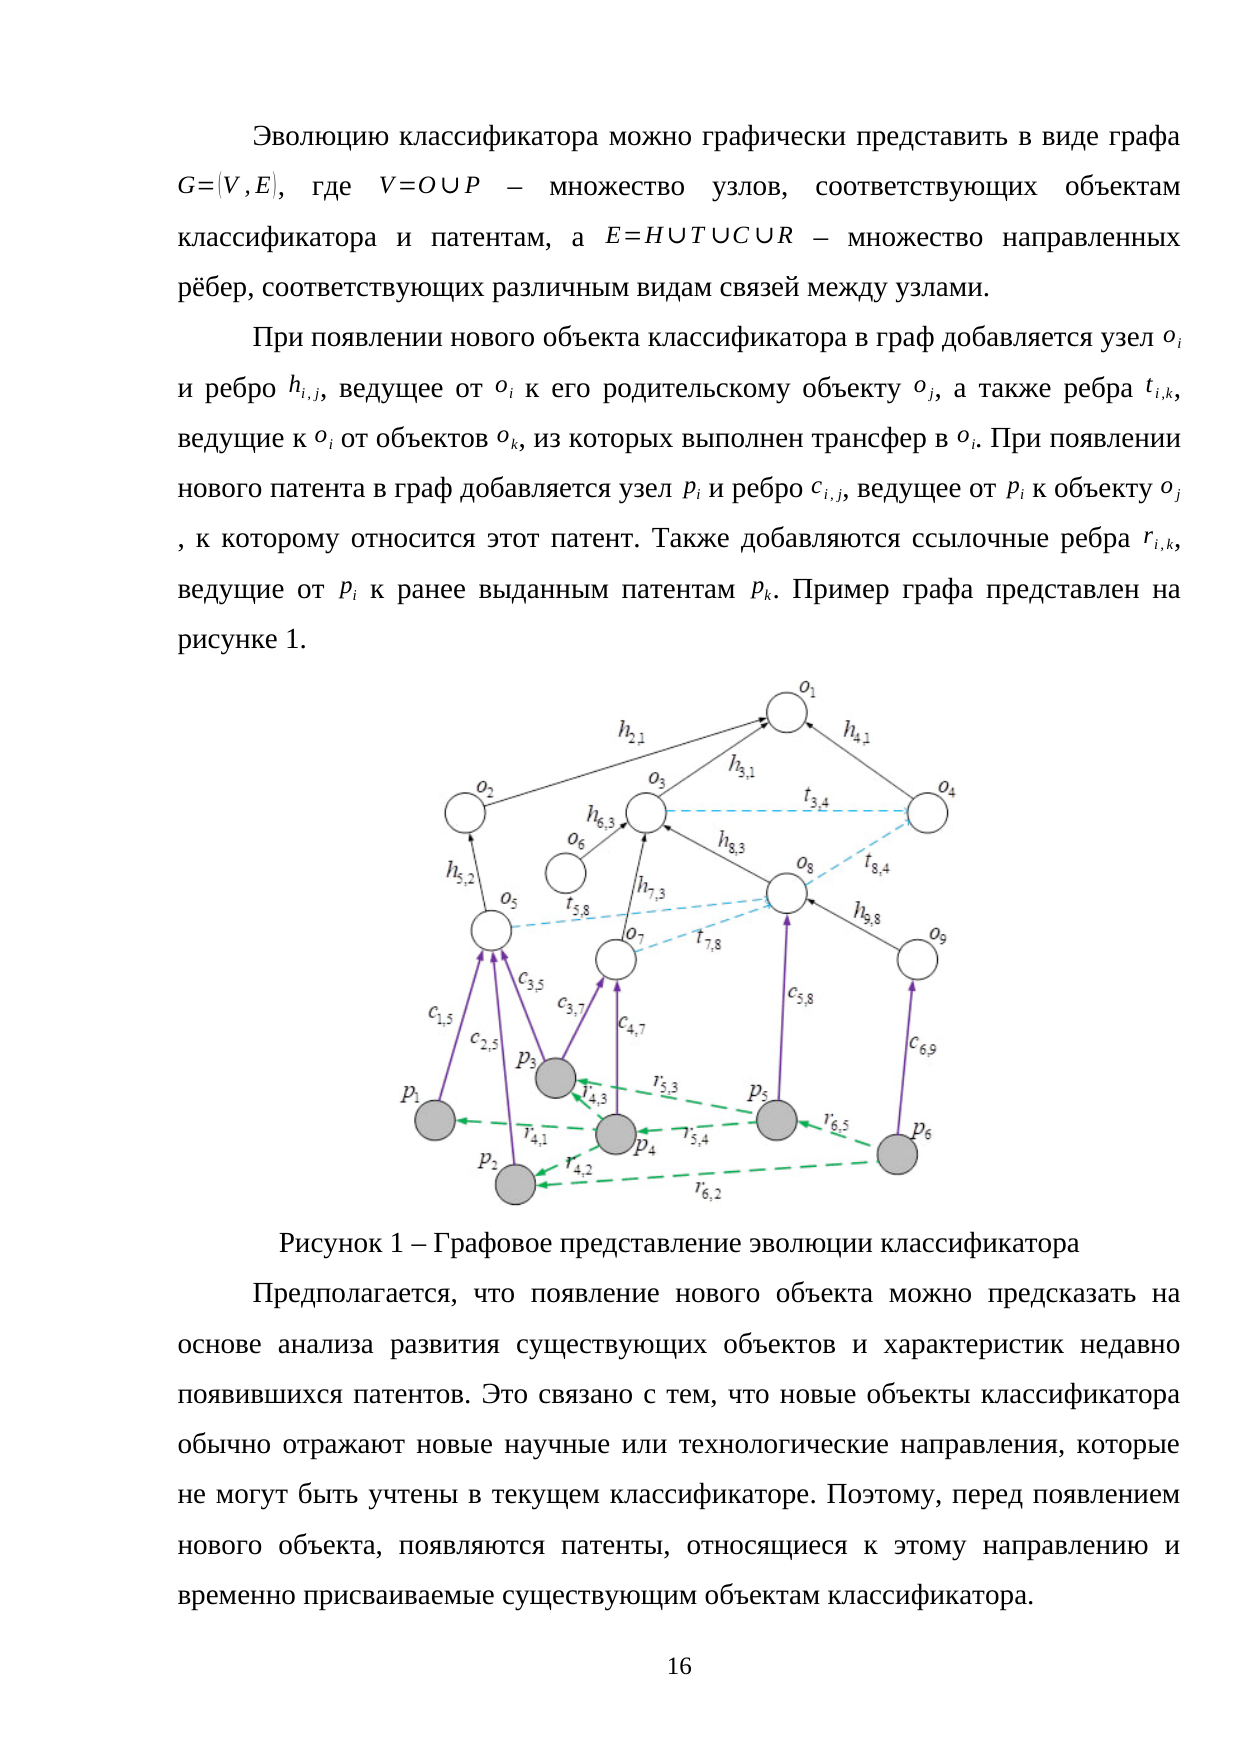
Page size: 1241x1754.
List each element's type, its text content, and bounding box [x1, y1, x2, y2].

text Эволюцию классификатора можно графически представить в виде графа , где – множество узлов, соответствующих объектам классификатора и патентам, а – множество направленных рёбер, соответствующих различным видам связей между узлами. [177, 118, 1181, 303]
text Рисунок 1 – Графовое представление эволюции классификатора [177, 1225, 1181, 1259]
text Предполагается, что появление нового объекта можно предсказать на основе анализа развития существующих объектов и характеристик недавно появившихся патентов. Это связано с тем, что новые объекты классификатора обычно отражают новые научные или технологические направления, которые не могут быть учтены в текущем классификаторе. Поэтому, перед появлением нового объекта, появляются патенты, относящиеся к этому направлению и временно присваиваемые существующим объектам классификатора. [177, 1275, 1181, 1611]
text При появлении нового объекта классификатора в граф добавляется узел и ребро , ведущее от к его родительскому объекту , а также ребра , ведущие к от объектов , из которых выполнен трансфер в . При появлении нового патента в граф добавляется узел и ребро , ведущее от к объекту , к которому относится этот патент. Также добавляются ссылочные ребра , ведущие от к ранее выданным патентам . Пример графа представлен на рисунке 1. [177, 319, 1181, 655]
picture [398, 671, 961, 1209]
